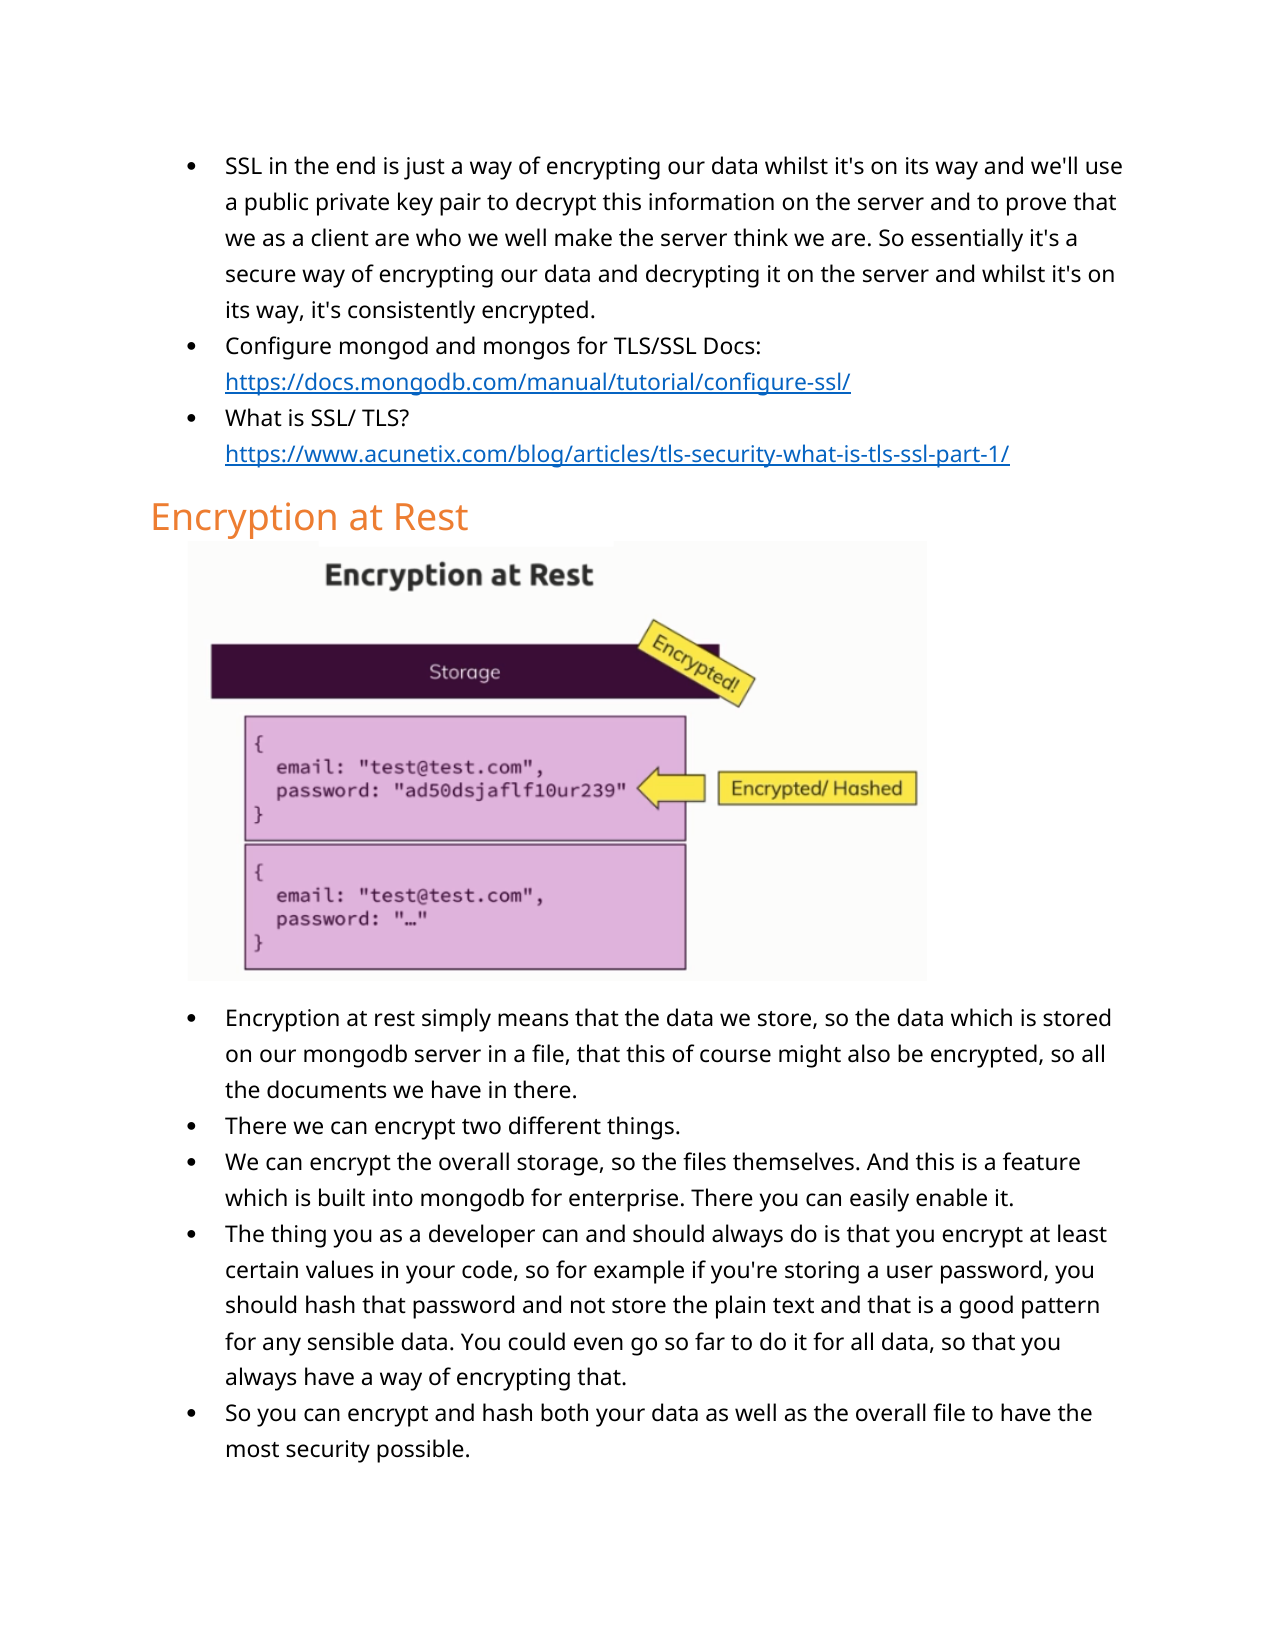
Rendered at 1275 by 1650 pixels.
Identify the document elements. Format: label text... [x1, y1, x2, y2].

list SSL in the end is just a way of encrypting our data whilst it's on its way and we'll use a public private key pair to decrypt this information on the server and to prove that we as a client are who we well make the server think we are. So essentially it's a secure way of encrypting our data and decrypting it on the server and whilst it's on its way, it's consistently encrypted. [187, 150, 1125, 325]
list There we can encrypt two different things. [187, 1110, 1125, 1141]
list Configure mongod and mongos for TLS/SSL Docs: https://docs.mongodb.com/manual/tutorial/configure-ssl/ [187, 330, 1125, 397]
picture [187, 541, 927, 981]
list The thing you as a developer can and should always do is that you encrypt at least certain values in your code, so for example if you're storing a user password, you should hash that password and not store the plain text and that is a good pattern for any sensible data. You could even go so far to do it for all data, so that you always have a way of encrypting that. [187, 1218, 1125, 1393]
list So you can encrypt and hash both your data as well as the overall file to have the most security possible. [187, 1397, 1125, 1464]
subtitle Encryption at Rest [150, 490, 1125, 541]
list We can encrypt the overall storage, so the files themselves. And this is a feature which is built into mongodb for enterprise. There you can easily enable it. [187, 1146, 1125, 1213]
list Encryption at rest simply means that the data we store, so the data which is stored on our mongodb server in a file, that this of course might also be encrypted, so all the documents we have in there. [187, 1002, 1125, 1105]
list What is SSL/ TLS? https://www.acunetix.com/blog/articles/tls-security-what-is-tls-ssl-part-1/ [187, 402, 1125, 469]
